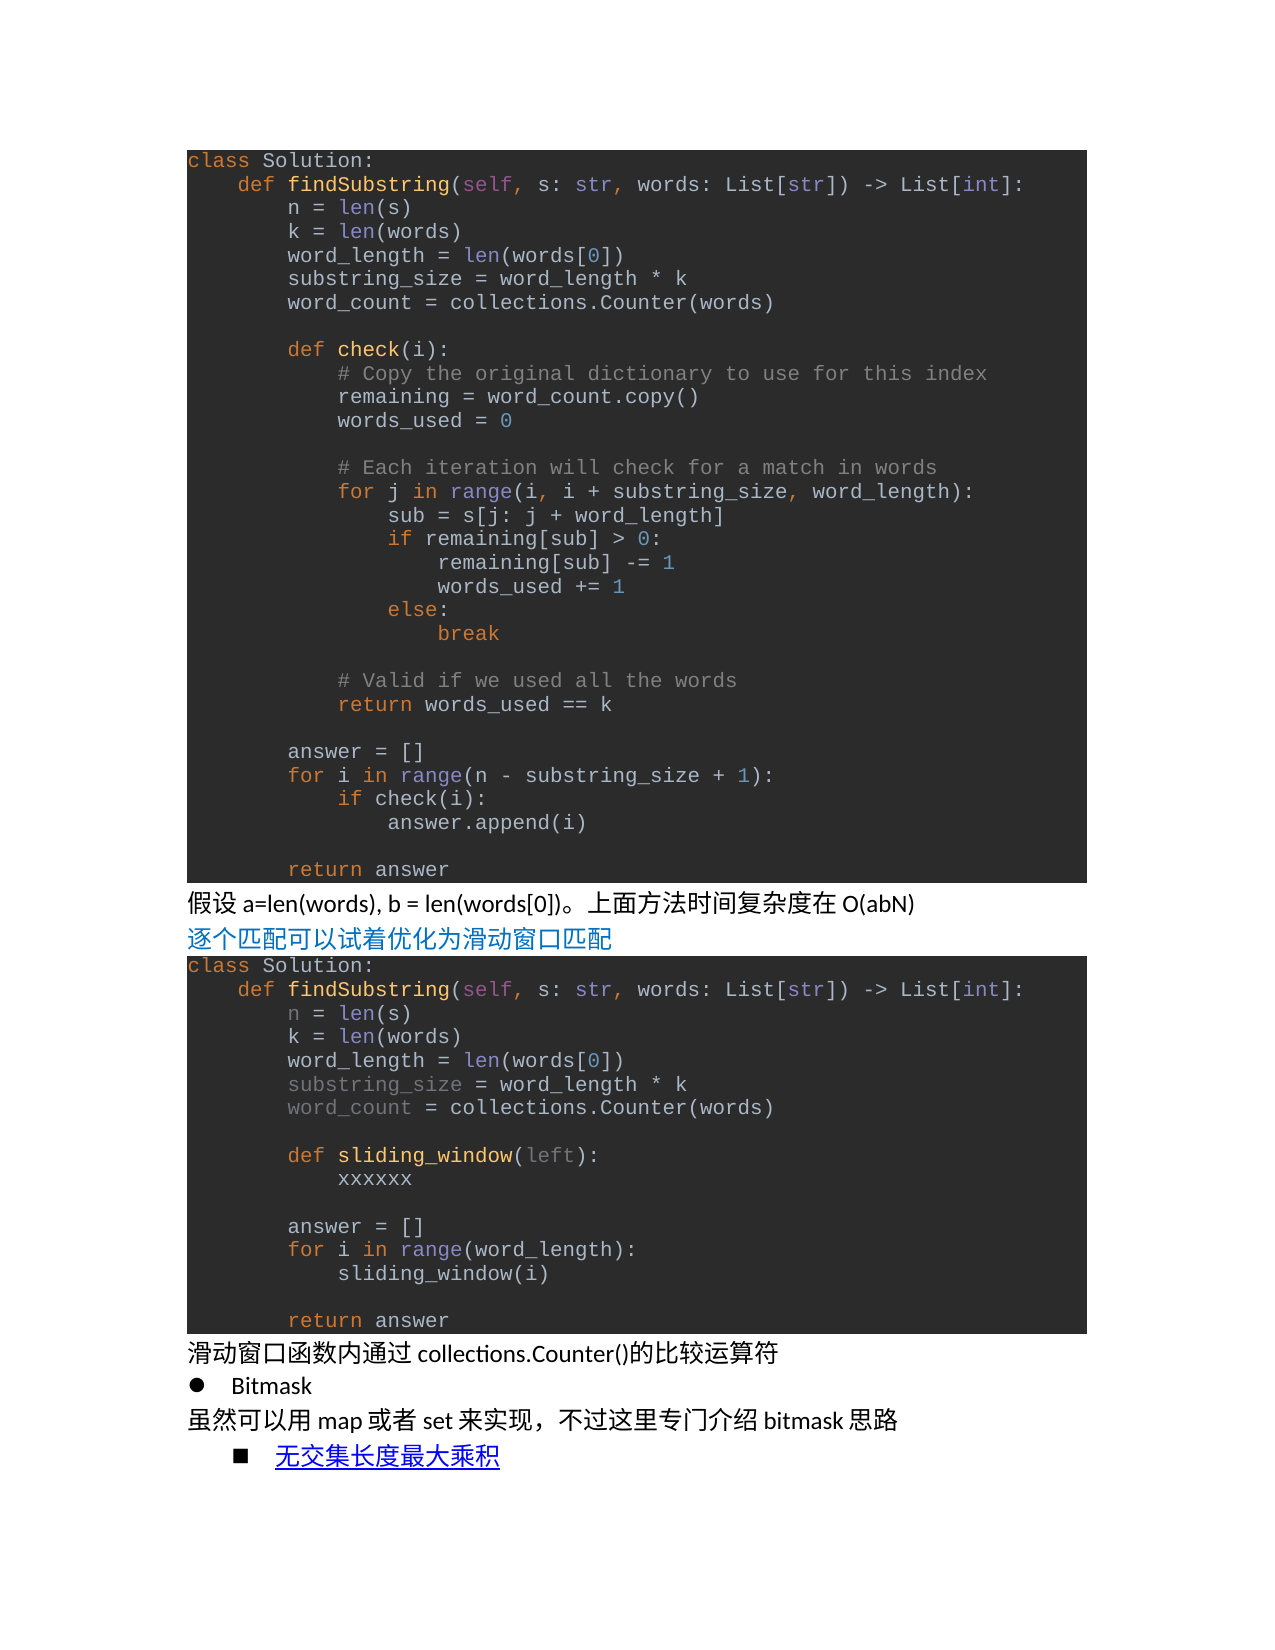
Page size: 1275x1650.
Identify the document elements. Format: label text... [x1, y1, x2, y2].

text 逐个匹配可以试着优化为滑动窗口匹配 [187, 919, 1087, 956]
list Bitmask [187, 1370, 1087, 1401]
text 虽然可以用map或者set来实现，不过这里专门介绍bitmask思路 [187, 1401, 1087, 1437]
text 滑动窗口函数内通过collections.Counter()的比较运算符 [187, 1334, 1087, 1370]
text class Solution: def findSubstring(self, s: str, words: List[str]) -> List[int]: n = len(s) k = len(words) word_length = len(words[0]) substring_size = word_length * k word_count = collections.Counter(words) def sliding_window(left): xxxxxx answer = [] for i in range(word_length): sliding_window(i) return answer [187, 956, 1087, 1334]
list 无交集长度最大乘积 [231, 1437, 1087, 1473]
text 假设a=len(words), b = len(words[0])。上面方法时间复杂度在O(abN) [187, 883, 1087, 919]
text class Solution: def findSubstring(self, s: str, words: List[str]) -> List[int]: n = len(s) k = len(words) word_length = len(words[0]) substring_size = word_length * k word_count = collections.Counter(words) def check(i): # Copy the original dictionary to use for this index remaining = word_count.copy() words_used = 0 # Each iteration will check for a match in words for j in range(i, i + substring_size, word_length): sub = s[j: j + word_length] if remaining[sub] > 0: remaining[sub] -= 1 words_used += 1 else: break # Valid if we used all the words return words_used == k answer = [] for i in range(n - substring_size + 1): if check(i): answer.append(i) return answer [187, 150, 1087, 883]
